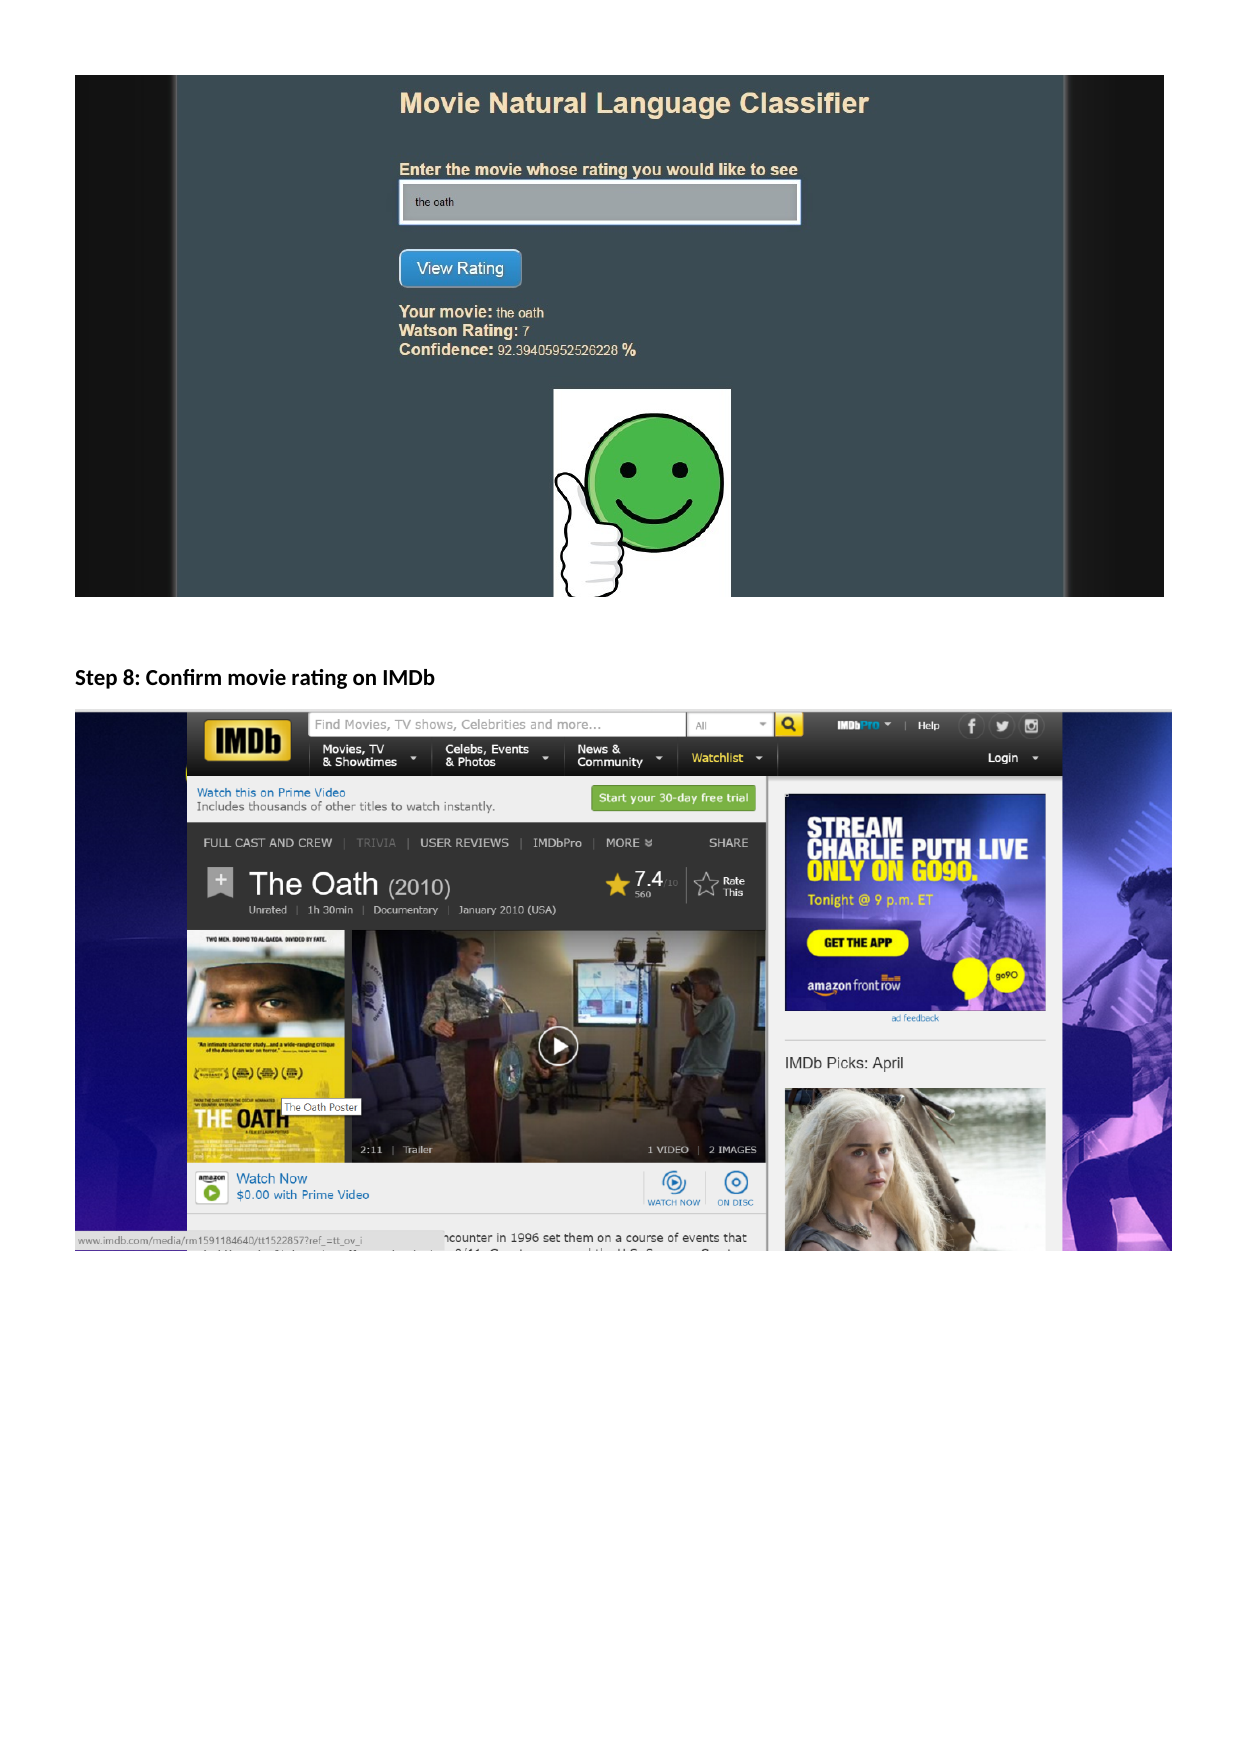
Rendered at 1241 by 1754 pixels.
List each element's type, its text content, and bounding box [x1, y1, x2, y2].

picture [75, 75, 1164, 597]
text Step 8: Confirm movie rating on IMDb [75, 663, 1165, 691]
picture [75, 709, 1172, 1251]
